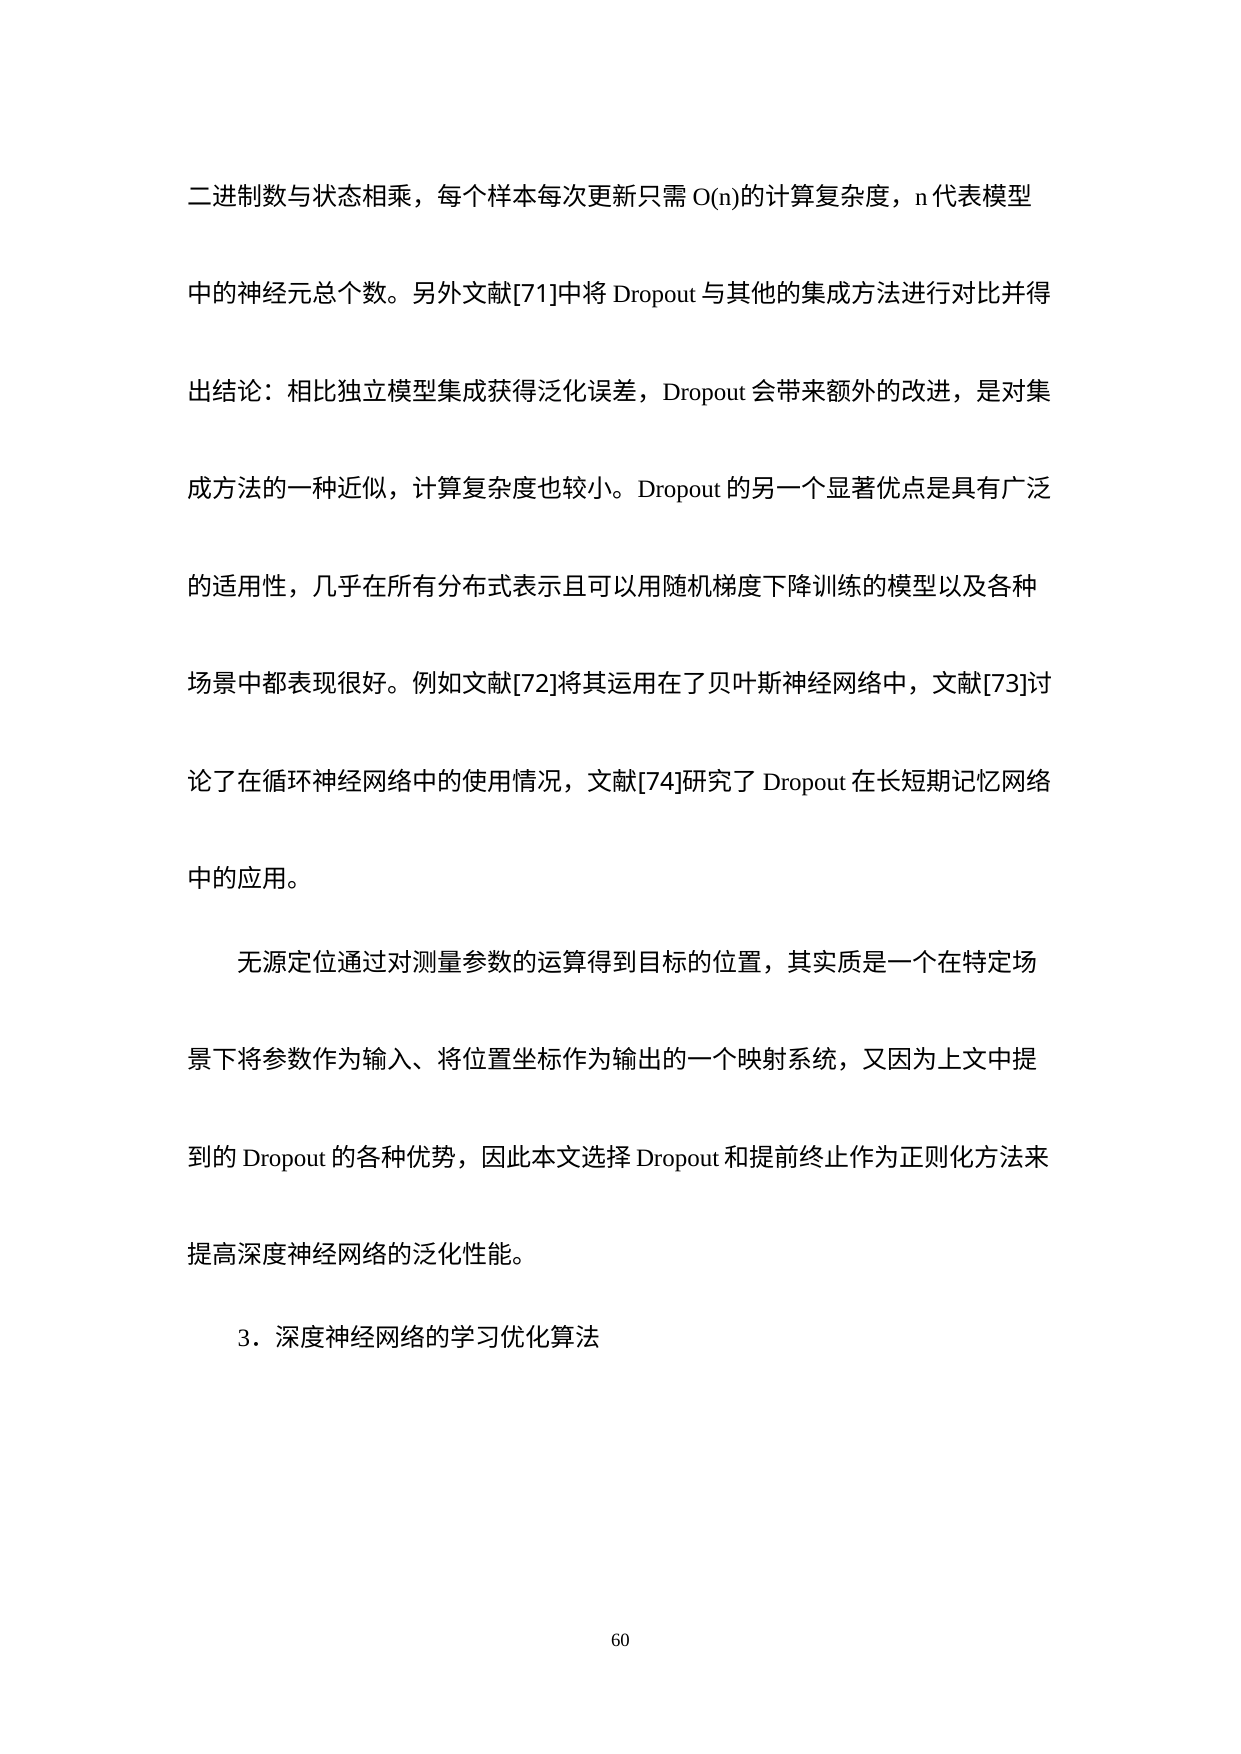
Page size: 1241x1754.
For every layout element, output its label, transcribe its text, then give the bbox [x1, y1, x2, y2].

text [187, 162, 1053, 909]
text 无源定位通过对测量参数的运算得到目标的位置，其实质是一个在特定场景下将参数作为输入、将位置坐标作为输出的一个映射系统，又因为上文中提到的Dropout的各种优势，因此本文选择Dropout和提前终止作为正则化方法来提高深度神经网络的泛化性能。 [187, 928, 1053, 1285]
text 3．深度神经网络的学习优化算法 [187, 1303, 1053, 1368]
